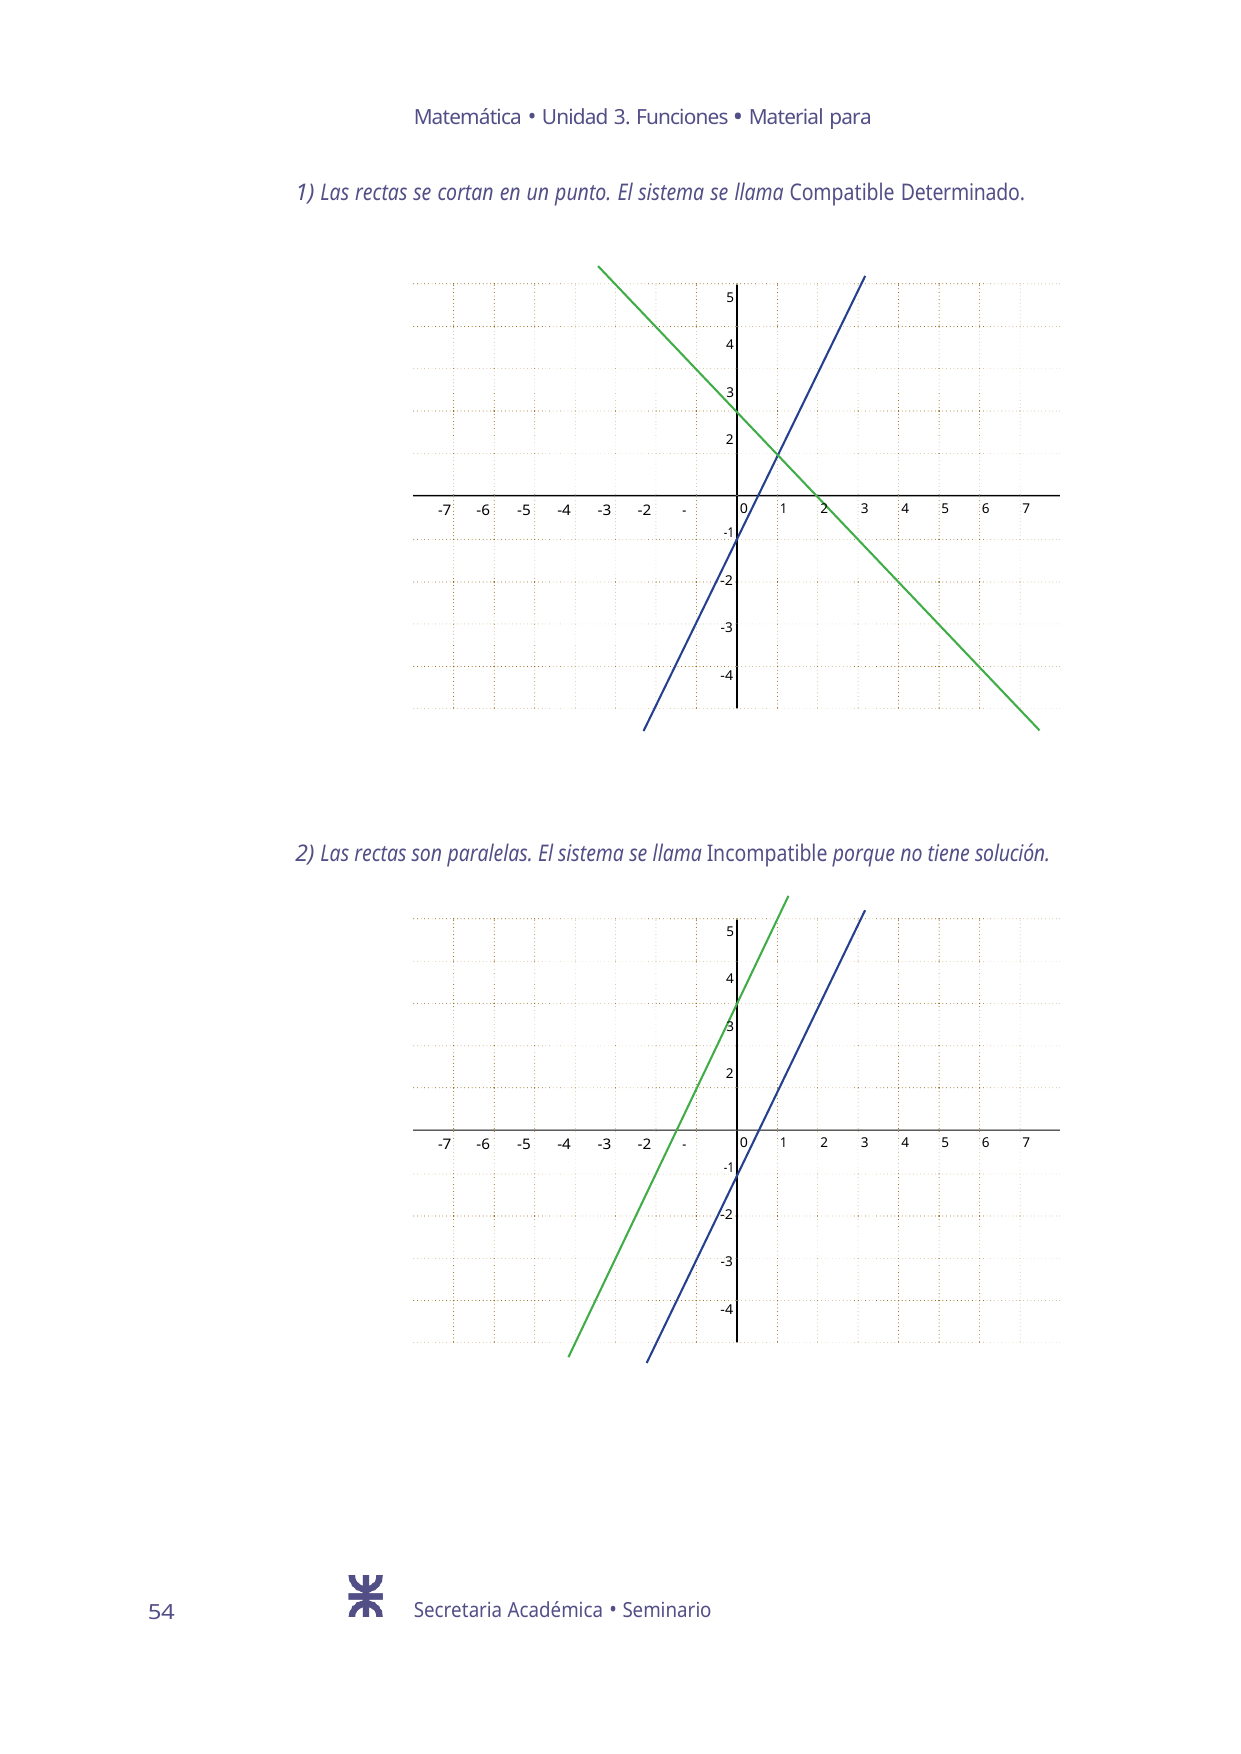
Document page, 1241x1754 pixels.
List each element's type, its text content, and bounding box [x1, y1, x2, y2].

picture [617, 283, 860, 452]
list Las rectas son paralelas. El sistema se llama Incompatible porque no tiene solución. [295, 837, 1126, 868]
picture [577, 918, 859, 1343]
picture [413, 283, 776, 709]
picture [348, 1575, 383, 1617]
picture [780, 283, 1060, 709]
picture [658, 918, 1060, 1343]
picture [656, 458, 1016, 709]
list Las rectas se cortan en un punto. El sistema se llama Compatible Determinado. [295, 175, 1126, 207]
picture [413, 918, 776, 1343]
